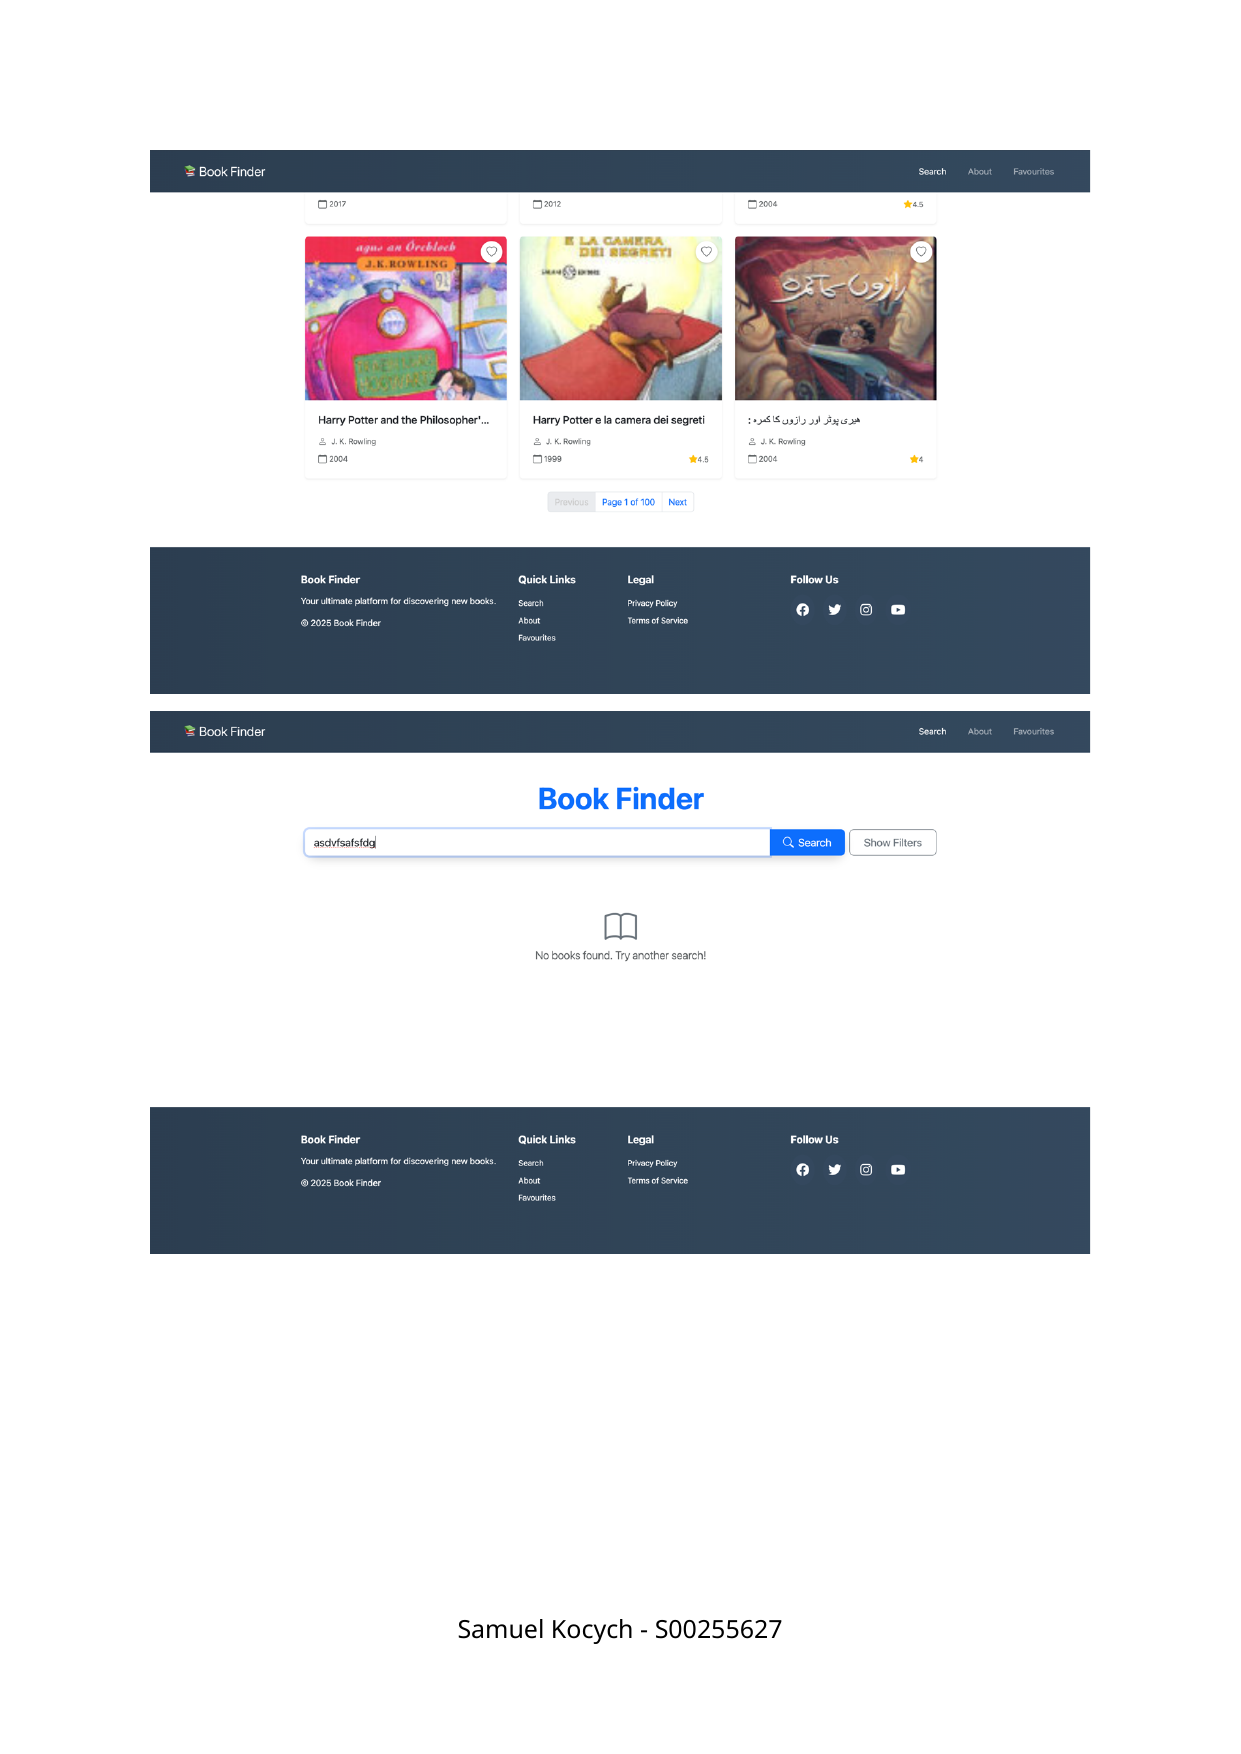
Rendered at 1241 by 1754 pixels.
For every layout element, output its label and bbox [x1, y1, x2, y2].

picture [150, 711, 1091, 1254]
picture [150, 150, 1091, 694]
